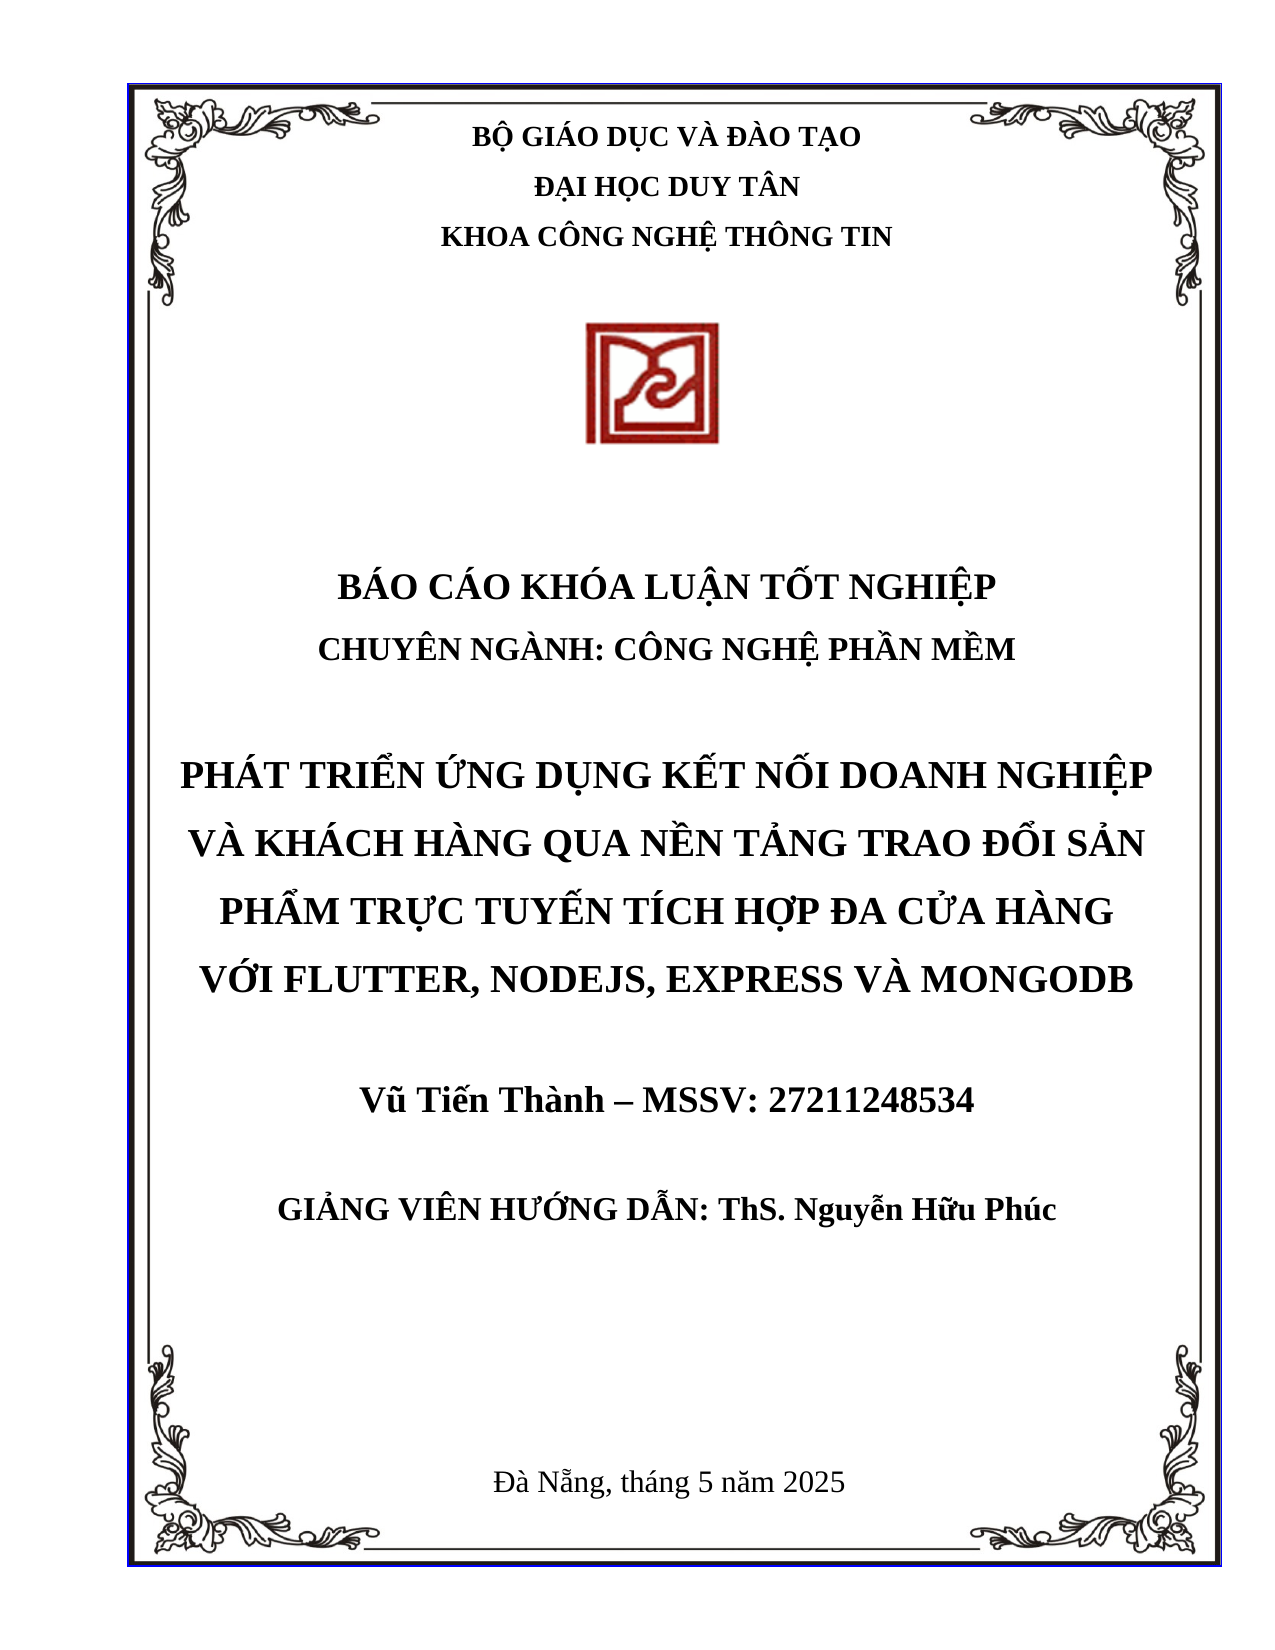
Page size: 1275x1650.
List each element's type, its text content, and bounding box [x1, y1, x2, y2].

text ĐẠI HỌC DUY TÂN [177, 169, 1156, 203]
text KHOA CÔNG NGHỆ THÔNG TIN [177, 219, 1156, 253]
subtitle BỘ GIÁO DỤC VÀ ĐÀO TẠO [177, 119, 1156, 152]
text Đà Nẵng, tháng 5 năm 2025 [477, 1463, 1156, 1499]
picture [129, 84, 1221, 1565]
text PHÁT TRIỂN ỨNG DỤNG KẾT NỐI DOANH NGHIỆP VÀ KHÁCH HÀNG QUA NỀN TẢNG TRAO ĐỔI SẢN PHẨM TRỰC TUYẾN TÍCH HỢP ĐA CỬA HÀNG VỚI FLUTTER, NODEJS, EXPRESS VÀ MONGODB [177, 751, 1156, 1001]
text BÁO CÁO KHÓA LUẬN TỐT NGHIỆP [177, 564, 1156, 607]
text Vũ Tiến Thành – MSSV: 27211248534 [177, 1078, 1156, 1121]
text GIẢNG VIÊN HƯỚNG DẪN: ThS. Nguyễn Hữu Phúc [177, 1189, 1156, 1228]
text CHUYÊN NGÀNH: CÔNG NGHỆ PHẦN MỀM [177, 629, 1156, 667]
